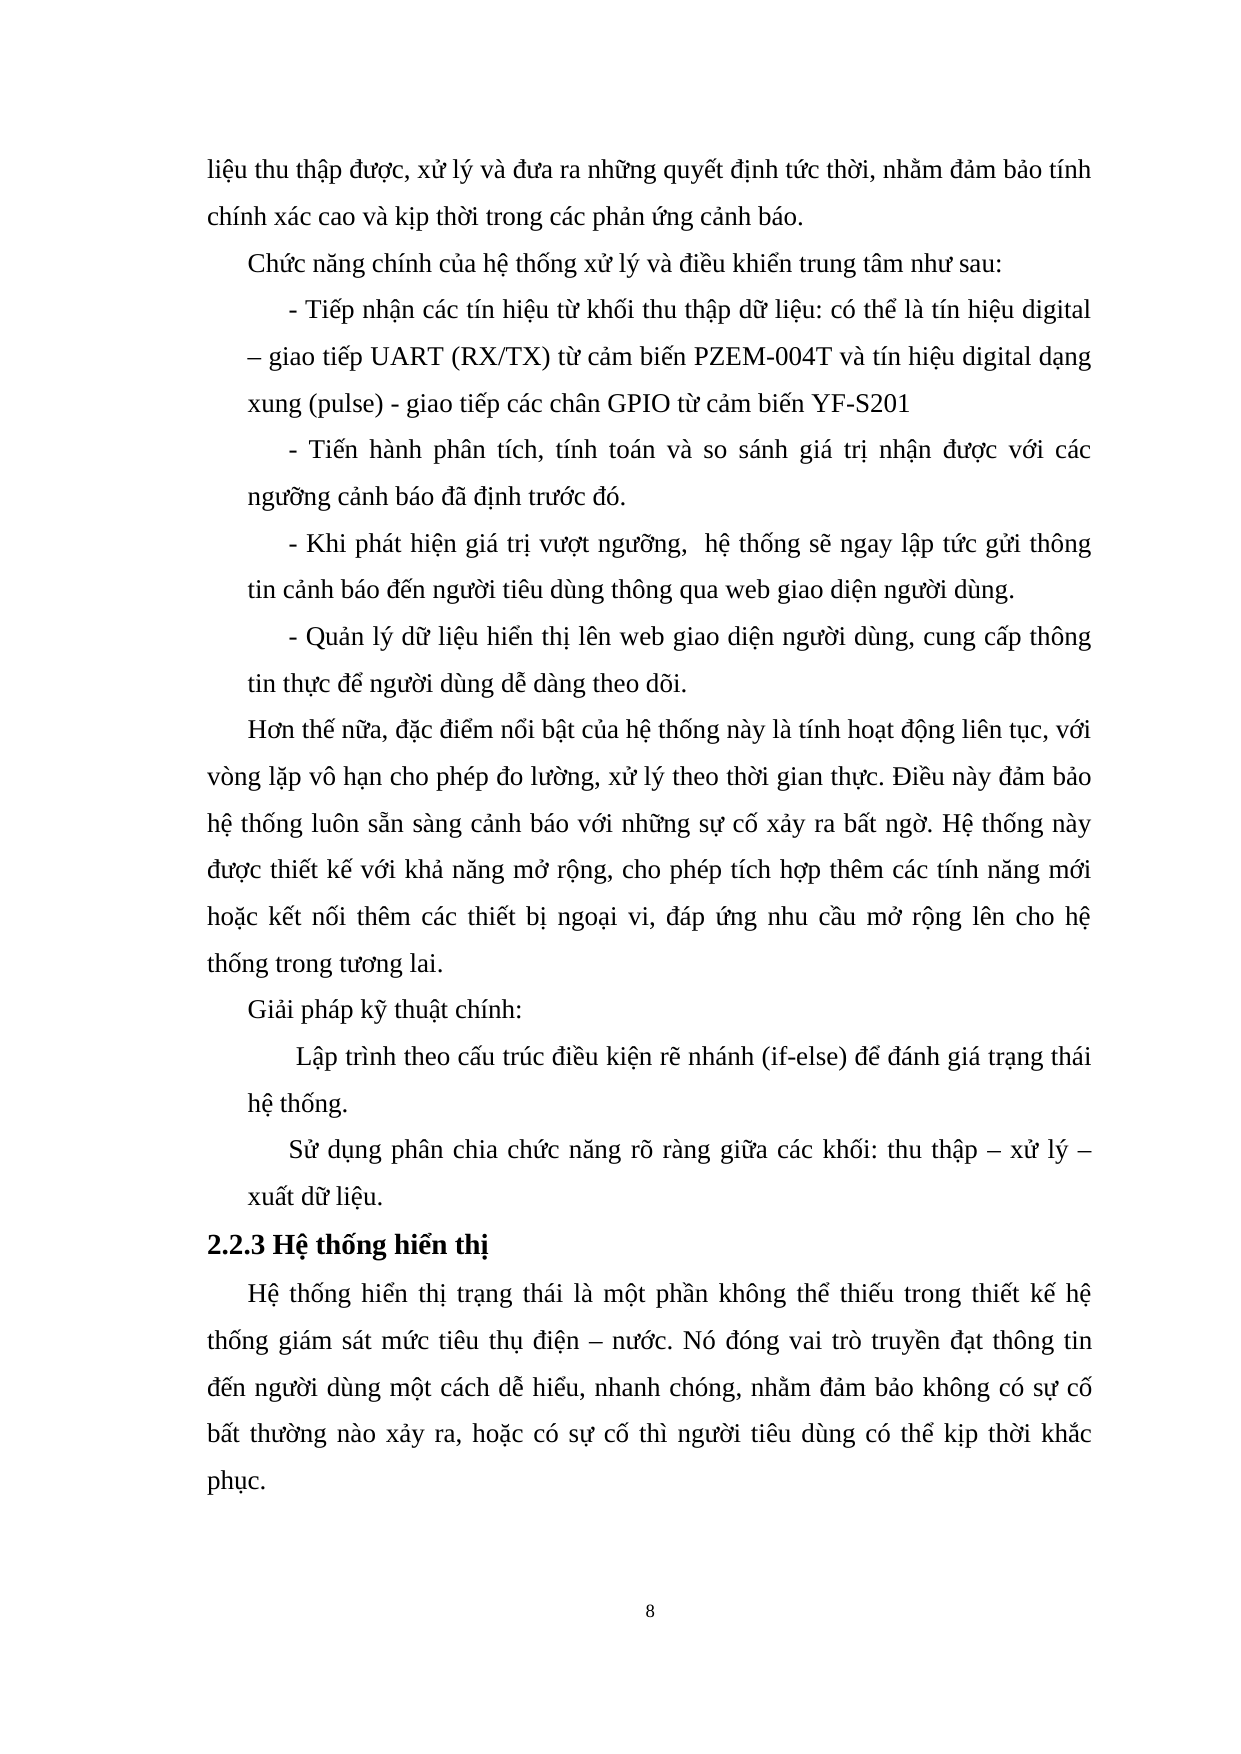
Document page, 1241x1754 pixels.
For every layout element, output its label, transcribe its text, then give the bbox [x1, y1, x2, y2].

text Chức năng chính của hệ thống xử lý và điều khiển trung tâm như sau: [207, 247, 1093, 278]
list - Quản lý dữ liệu hiển thị lên web giao diện người dùng, cung cấp thông tin thực để người dùng dễ dàng theo dõi. [247, 620, 1093, 698]
subtitle 2.2.3 Hệ thống hiển thị [207, 1227, 1093, 1261]
text Hệ thống hiển thị trạng thái là một phần không thể thiếu trong thiết kế hệ thống giám sát mức tiêu thụ điện – nước. Nó đóng vai trò truyền đạt thông tin đến người dùng một cách dễ hiểu, nhanh chóng, nhằm đảm bảo không có sự cố bất thường nào xảy ra, hoặc có sự cố thì người tiêu dùng có thể kịp thời khắc phục. [207, 1277, 1093, 1495]
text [207, 154, 1093, 231]
text Hơn thế nữa, đặc điểm nổi bật của hệ thống này là tính hoạt động liên tục, với vòng lặp vô hạn cho phép đo lường, xử lý theo thời gian thực. Điều này đảm bảo hệ thống luôn sẵn sàng cảnh báo với những sự cố xảy ra bất ngờ. Hệ thống này được thiết kế với khả năng mở rộng, cho phép tích hợp thêm các tính năng mới hoặc kết nối thêm các thiết bị ngoại vi, đáp ứng nhu cầu mở rộng lên cho hệ thống trong tương lai. [207, 714, 1093, 978]
text Lập trình theo cấu trúc điều kiện rẽ nhánh (if-else) để đánh giá trạng thái hệ thống. [247, 1040, 1093, 1118]
list - Tiếp nhận các tín hiệu từ khối thu thập dữ liệu: có thể là tín hiệu digital – giao tiếp UART (RX/TX) từ cảm biến PZEM-004T và tín hiệu digital dạng xung (pulse) - giao tiếp các chân GPIO từ cảm biến YF-S201 [247, 294, 1093, 418]
text Giải pháp kỹ thuật chính: [207, 994, 1093, 1025]
list - Khi phát hiện giá trị vượt ngưỡng, hệ thống sẽ ngay lập tức gửi thông tin cảnh báo đến người tiêu dùng thông qua web giao diện người dùng. [247, 527, 1093, 605]
list - Tiến hành phân tích, tính toán và so sánh giá trị nhận được với các ngưỡng cảnh báo đã định trước đó. [247, 434, 1093, 511]
text Sử dụng phân chia chức năng rõ ràng giữa các khối: thu thập – xử lý – xuất dữ liệu. [247, 1134, 1093, 1211]
